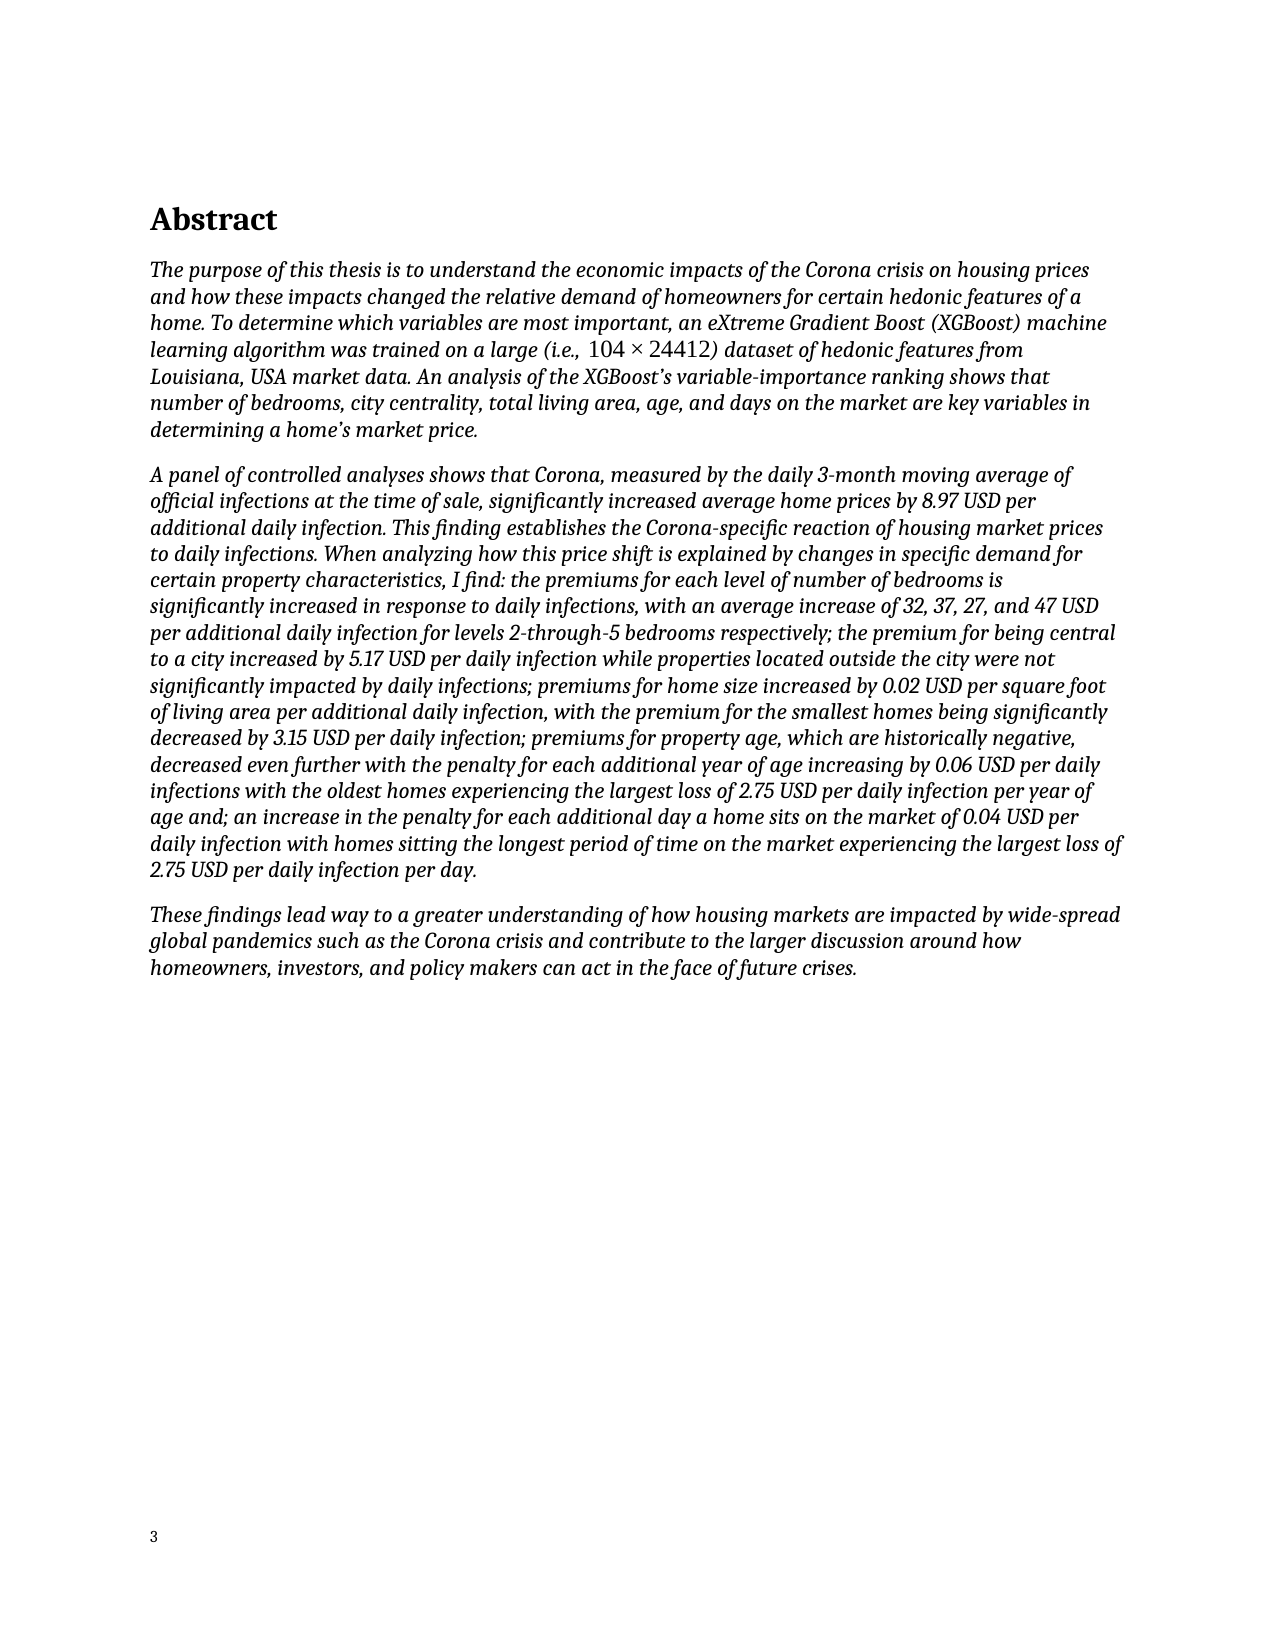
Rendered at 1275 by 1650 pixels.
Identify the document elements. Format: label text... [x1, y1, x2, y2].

subtitle Abstract [150, 200, 1125, 238]
text These findings lead way to a greater understanding of how housing markets are impacted by wide-spread global pandemics such as the Corona crisis and contribute to the larger discussion around how homeowners, investors, and policy makers can act in the face of future crises. [150, 902, 1125, 981]
text A panel of controlled analyses shows that Corona, measured by the daily 3-month moving average of official infections at the time of sale, significantly increased average home prices by 8.97 USD per additional daily infection. This finding establishes the Corona-specific reaction of housing market prices to daily infections. When analyzing how this price shift is explained by changes in specific demand for certain property characteristics, I find: the premiums for each level of number of bedrooms is significantly increased in response to daily infections, with an average increase of 32, 37, 27, and 47 USD per additional daily infection for levels 2-through-5 bedrooms respectively; the premium for being central to a city increased by 5.17 USD per daily infection while properties located outside the city were not significantly impacted by daily infections; premiums for home size increased by 0.02 USD per square foot of living area per additional daily infection, with the premium for the smallest homes being significantly decreased by 3.15 USD per daily infection; premiums for property age, which are historically negative, decreased even further with the penalty for each additional year of age increasing by 0.06 USD per daily infections with the oldest homes experiencing the largest loss of 2.75 USD per daily infection per year of age and; an increase in the penalty for each additional day a home sits on the market of 0.04 USD per daily infection with homes sitting the longest period of time on the market experiencing the largest loss of 2.75 USD per daily infection per day. [150, 462, 1125, 883]
text The purpose of this thesis is to understand the economic impacts of the Corona crisis on housing prices and how these impacts changed the relative demand of homeowners for certain hedonic features of a home. To determine which variables are most important, an eXtreme Gradient Boost (XGBoost) machine learning algorithm was trained on a large (i.e., ) dataset of hedonic features from Louisiana, USA market data. An analysis of the XGBoost’s variable-importance ranking shows that number of bedrooms, city centrality, total living area, age, and days on the market are key variables in determining a home’s market price. [150, 257, 1125, 443]
